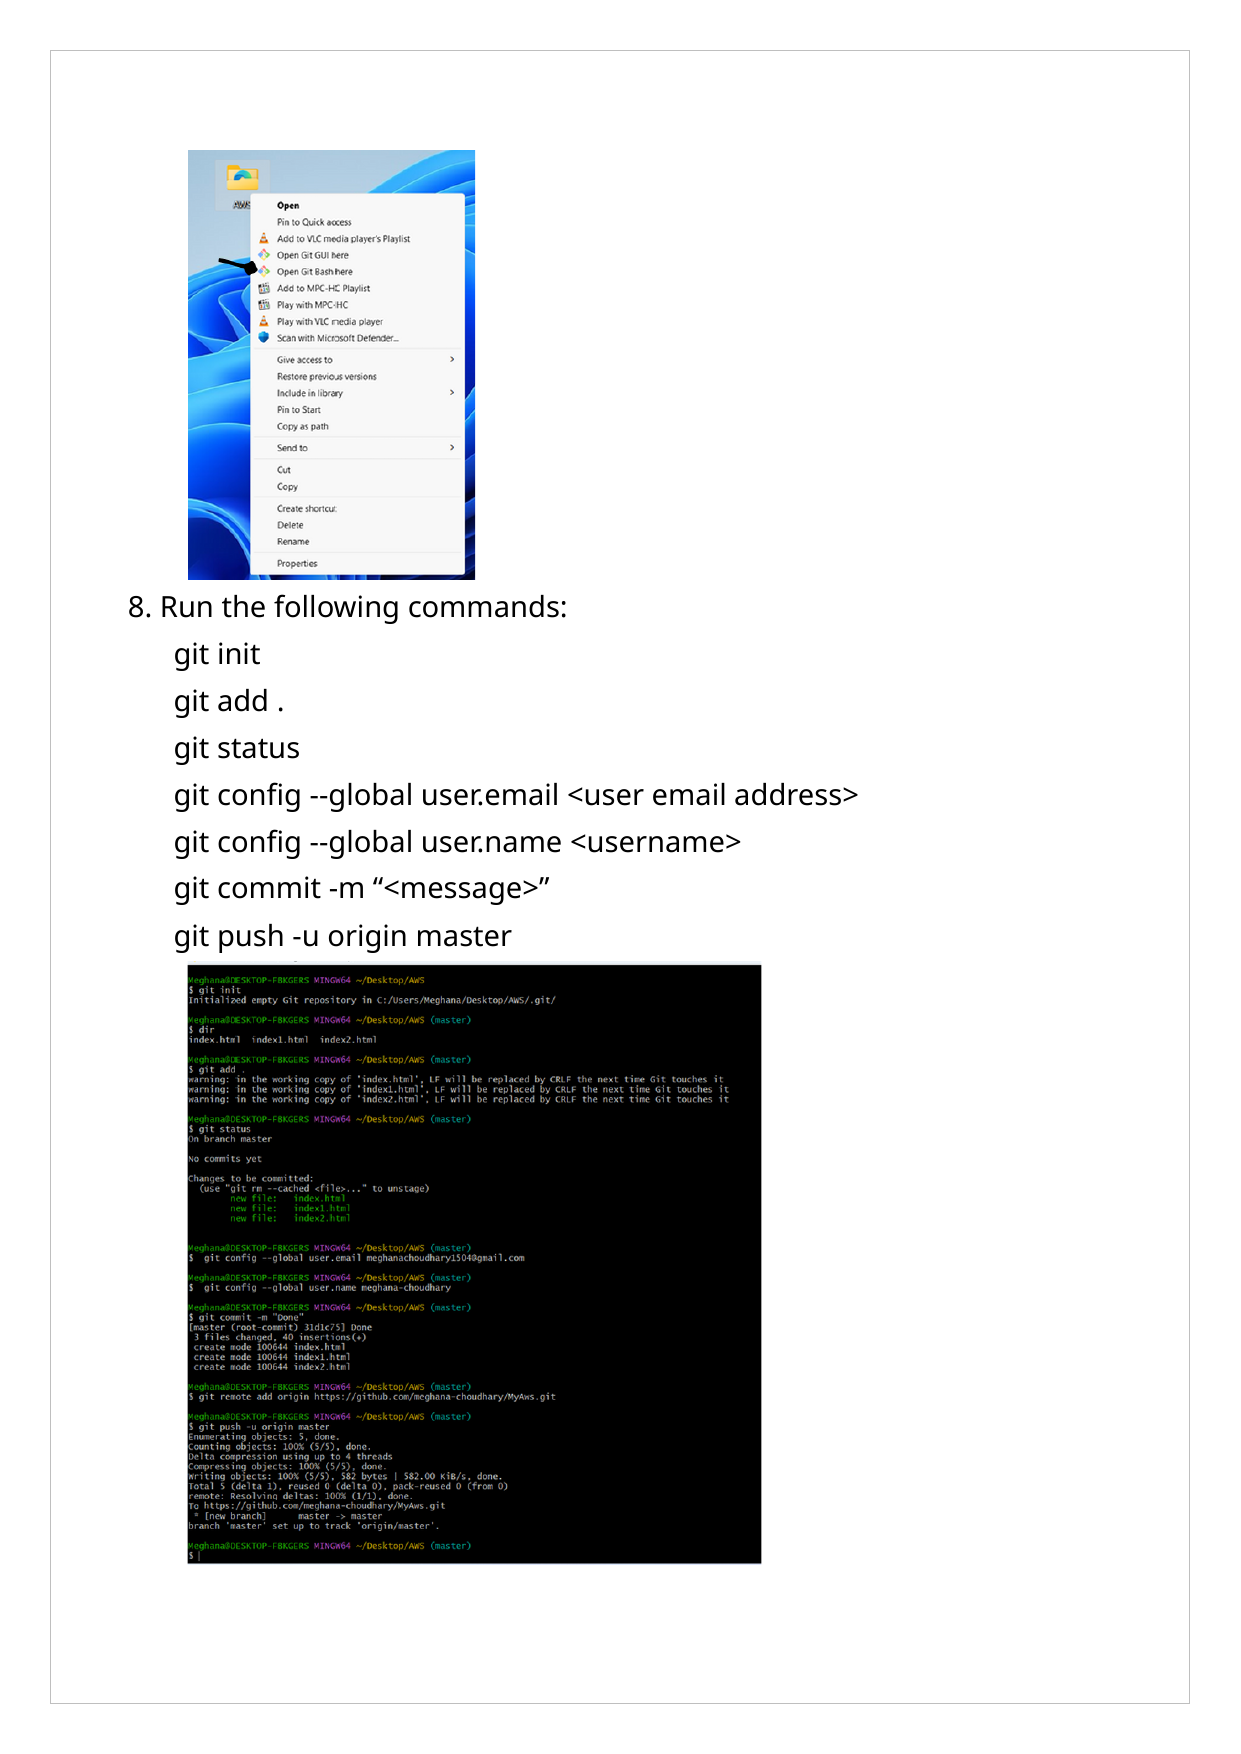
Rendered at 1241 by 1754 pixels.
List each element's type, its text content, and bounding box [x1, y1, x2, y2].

text git init [112, 633, 1128, 673]
text git config --global user.email <user email address> [112, 774, 1128, 813]
text git push -u origin master [112, 915, 1128, 954]
text git config --global user.name <username> [112, 821, 1128, 861]
text git status [112, 727, 1128, 767]
text 8. Run the following commands: [112, 586, 1128, 626]
picture [187, 961, 762, 1565]
text git commit -m “<message>” [112, 868, 1128, 907]
text git add . [112, 680, 1128, 719]
picture [187, 150, 476, 580]
